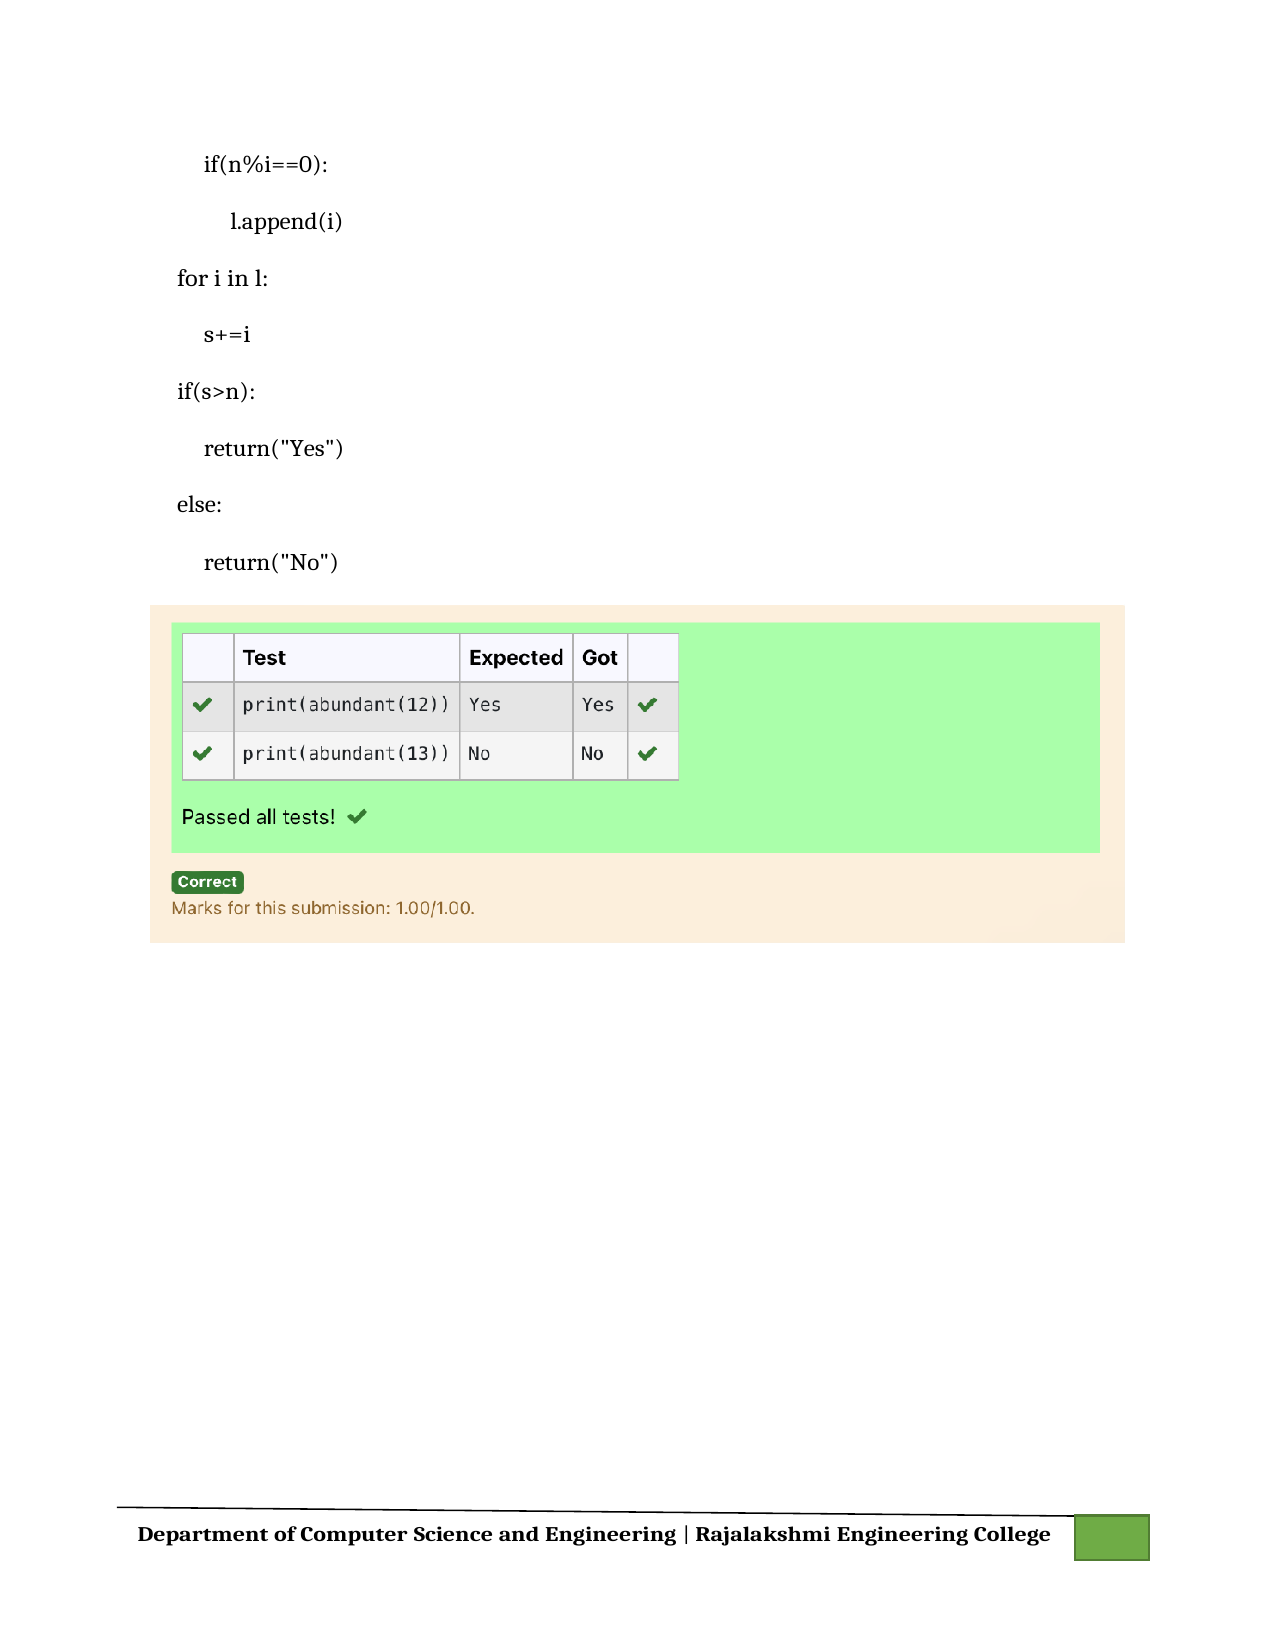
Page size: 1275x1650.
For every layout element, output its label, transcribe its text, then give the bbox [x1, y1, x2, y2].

text return("No") [203, 548, 1219, 576]
text return("Yes") else: [177, 434, 351, 519]
text for i in l: s+=i [177, 264, 273, 348]
text if(n%i==0): l.append(i) [203, 151, 350, 235]
text if(s>n): [177, 377, 1219, 405]
picture [150, 604, 1125, 943]
